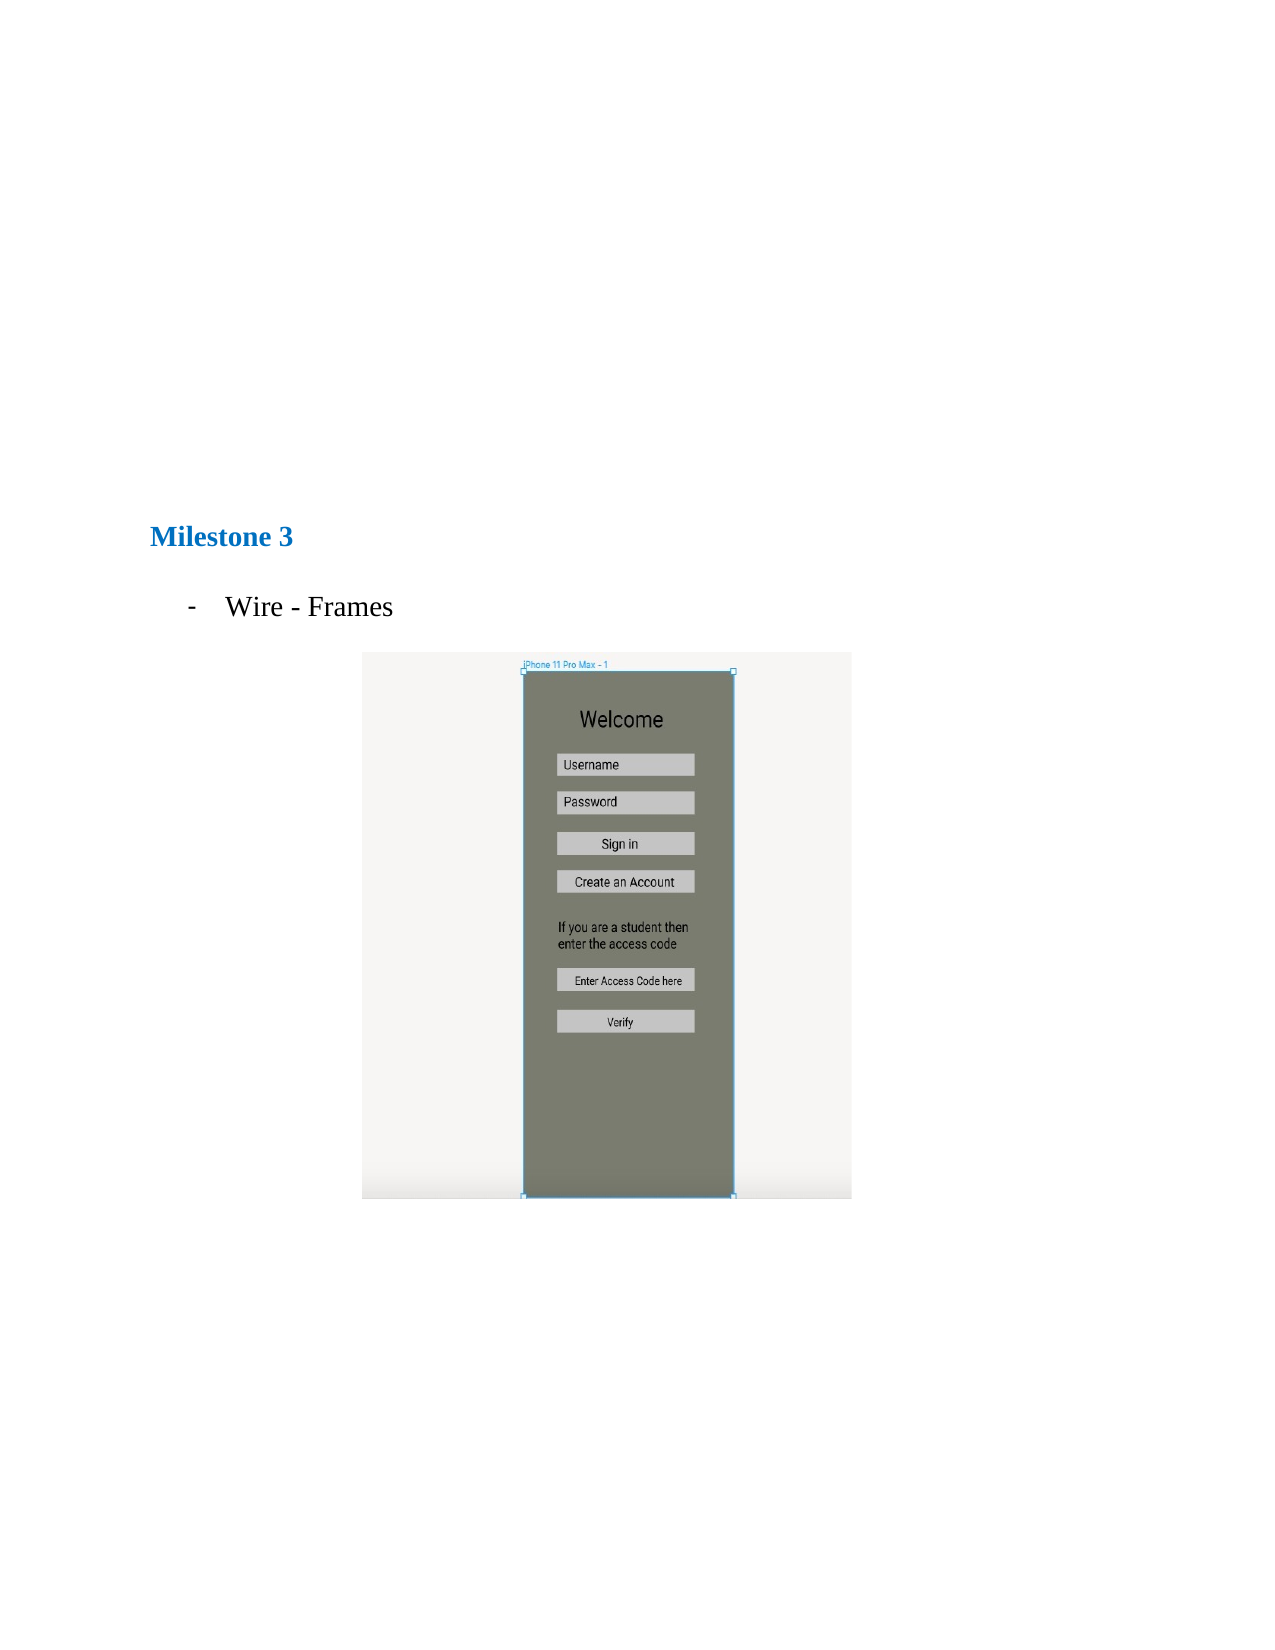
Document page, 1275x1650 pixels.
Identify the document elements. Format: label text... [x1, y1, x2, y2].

list Wire - Frames [187, 588, 1125, 624]
picture [362, 652, 852, 1199]
text Milestone 3 [150, 519, 1125, 552]
